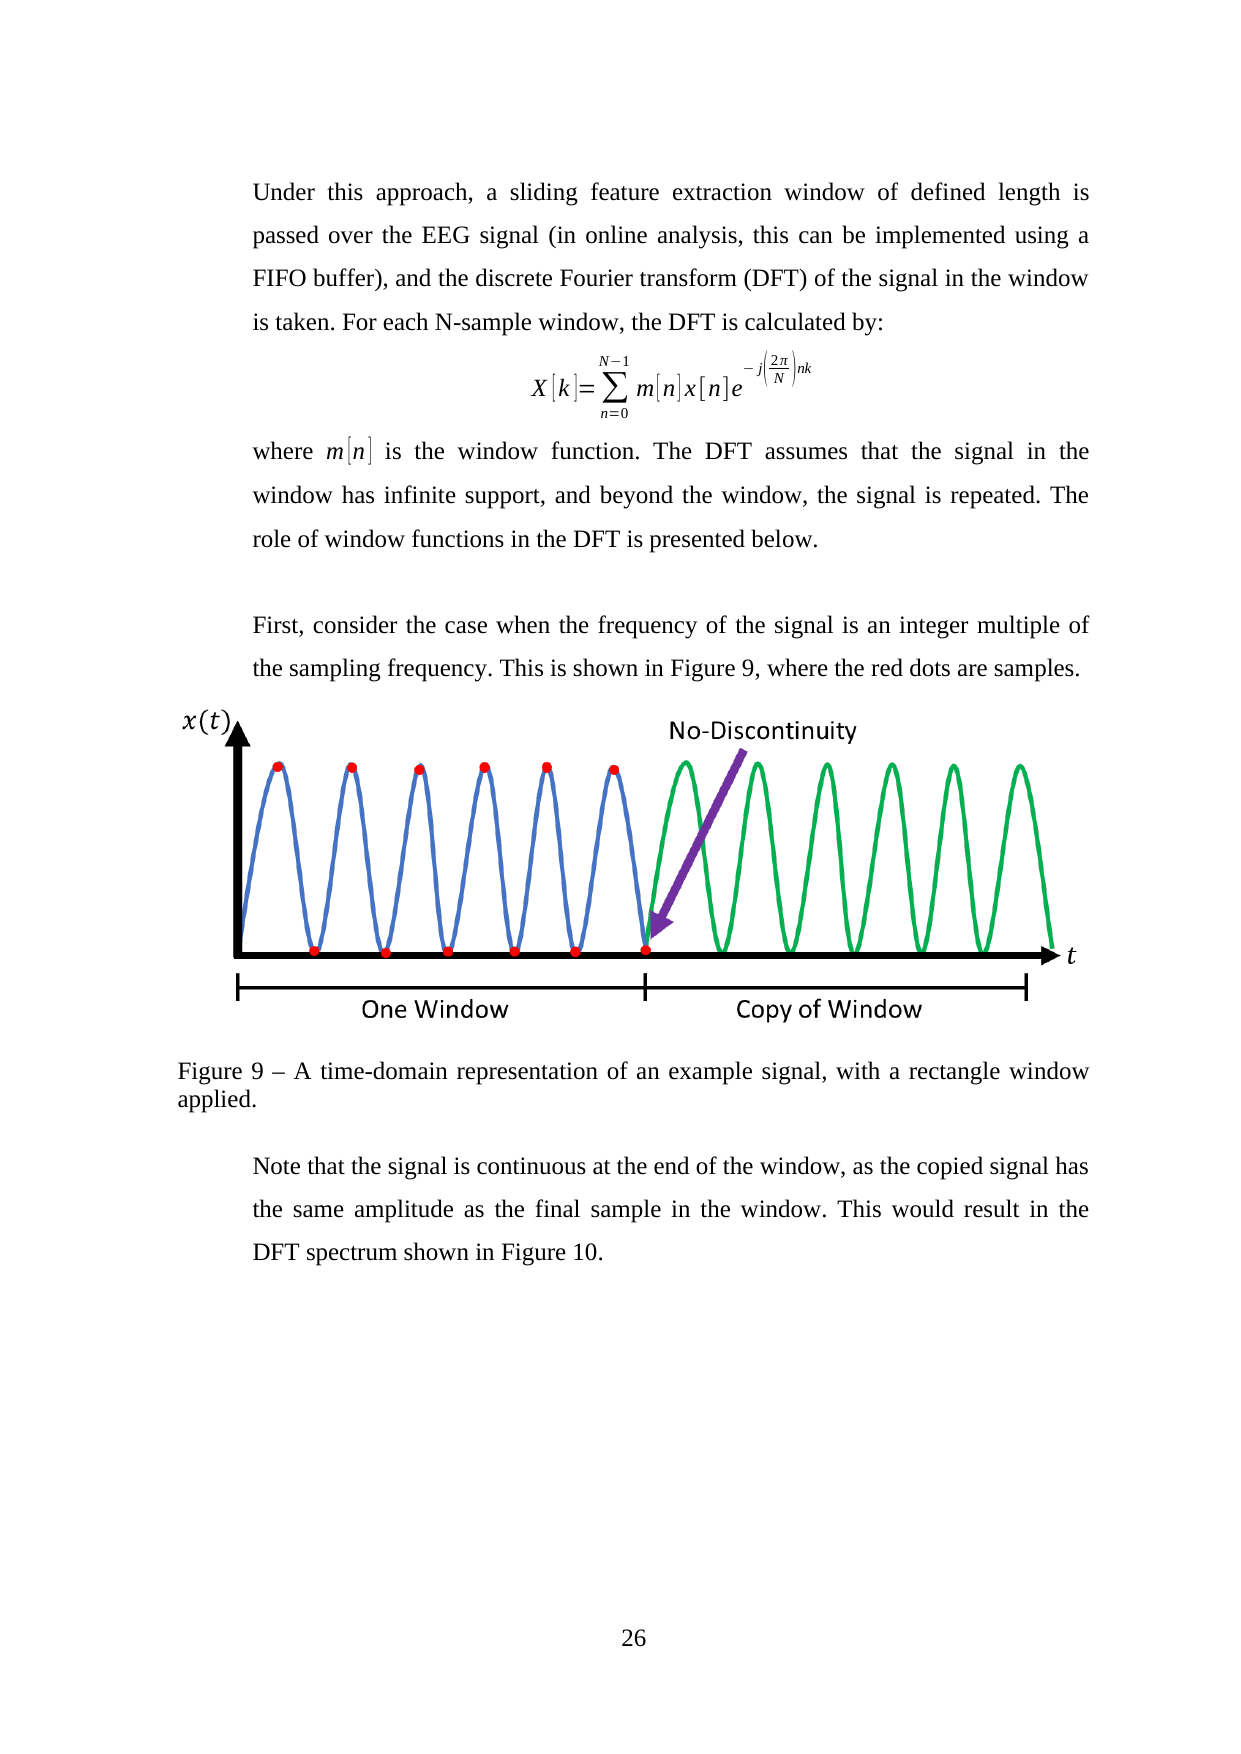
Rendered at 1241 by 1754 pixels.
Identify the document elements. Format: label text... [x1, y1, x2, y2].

picture [175, 691, 1093, 1042]
text Figure – A time-domain representation of an example signal, with a rectangle window applied. [177, 1042, 1090, 1113]
text Note that the signal is continuous at the end of the window, as the copied signal has the same amplitude as the final sample in the window. This would result in the DFT spectrum shown in Figure 10. [252, 1151, 1090, 1266]
text First, consider the case when the frequency of the signal is an integer multiple of the sampling frequency. This is shown in Figure 9, where the red dots are samples. [252, 610, 1090, 682]
text where is the window function. The DFT assumes that the signal in the window has infinite support, and beyond the window, the signal is repeated. The role of window functions in the DFT is presented below. [252, 436, 1090, 552]
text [252, 177, 1090, 335]
